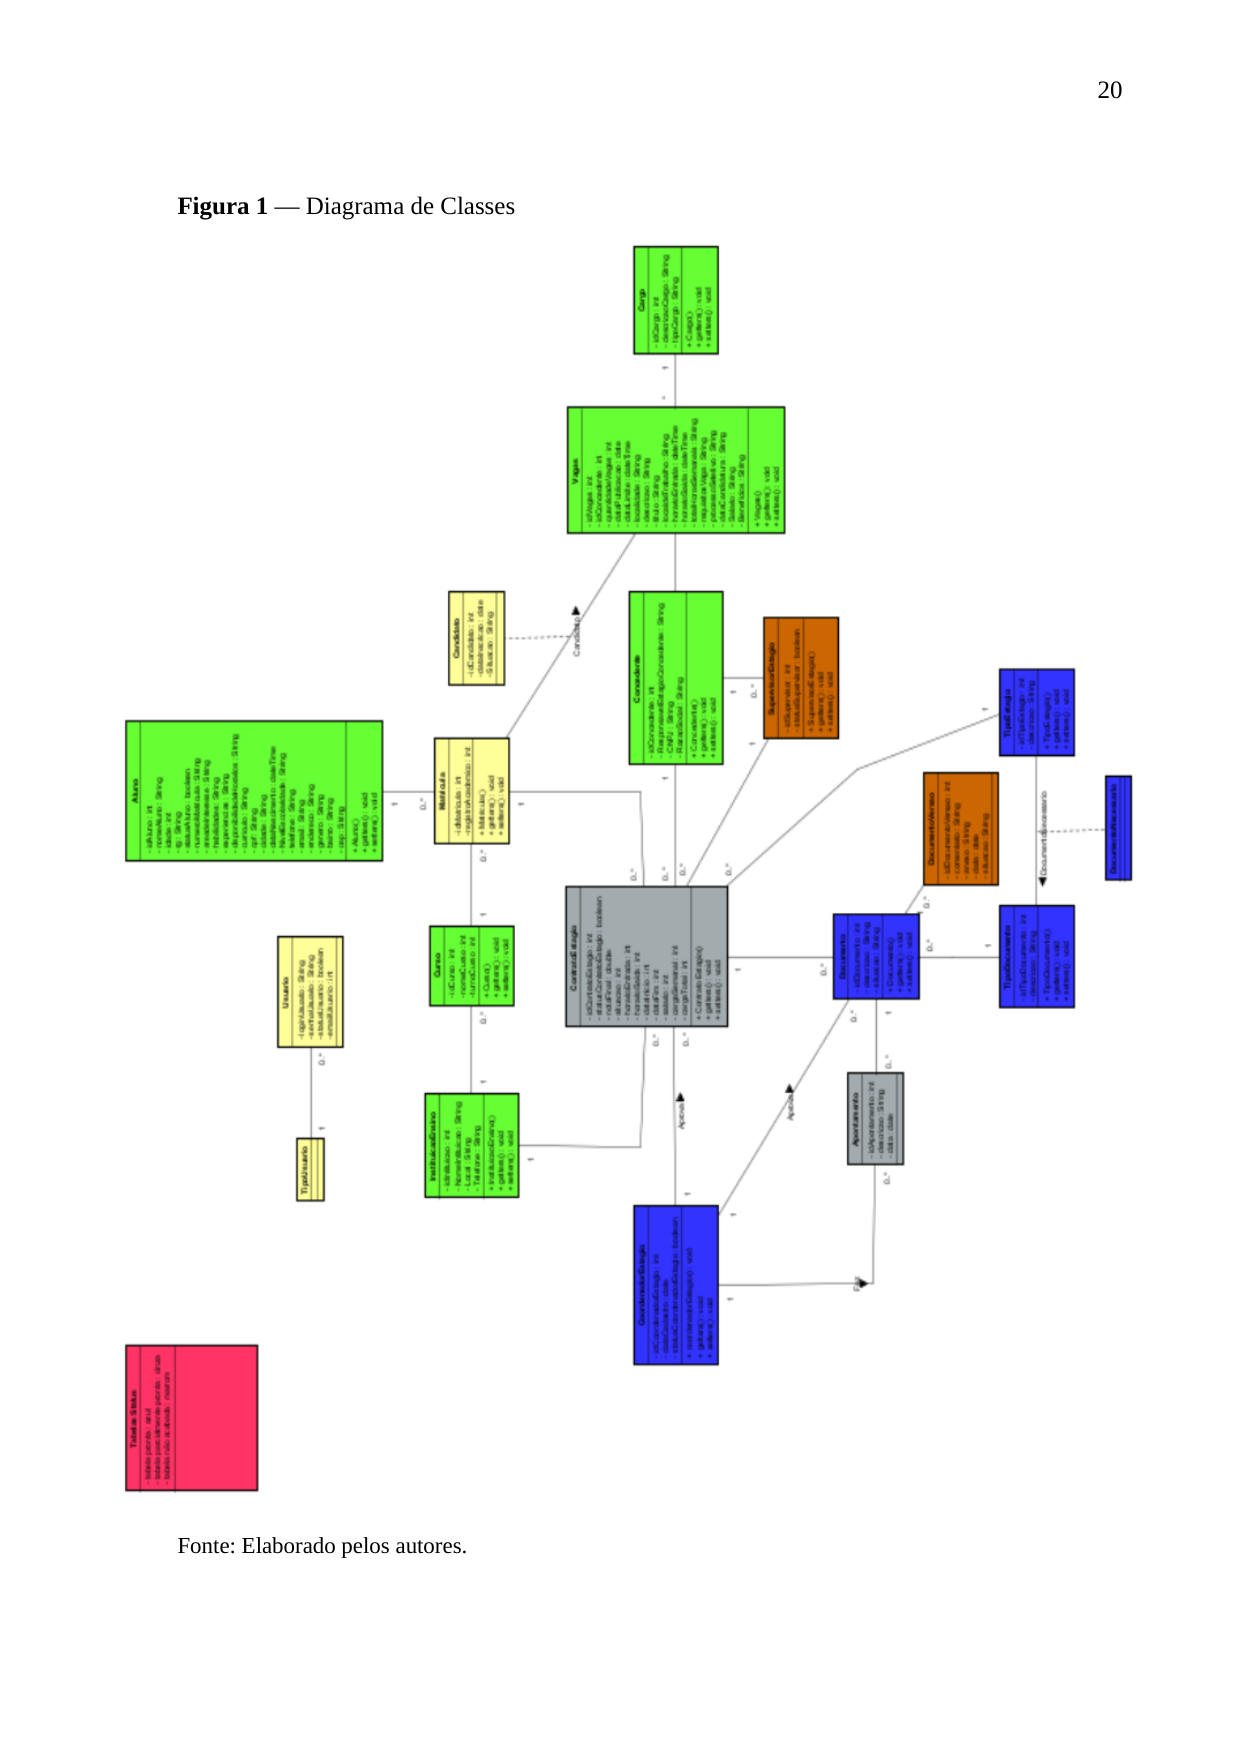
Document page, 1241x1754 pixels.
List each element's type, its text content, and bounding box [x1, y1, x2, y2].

text Figura 1 — Diagrama de Classes [177, 191, 1122, 219]
picture [103, 225, 1138, 1504]
text Fonte: Elaborado pelos autores. [177, 1504, 1122, 1558]
